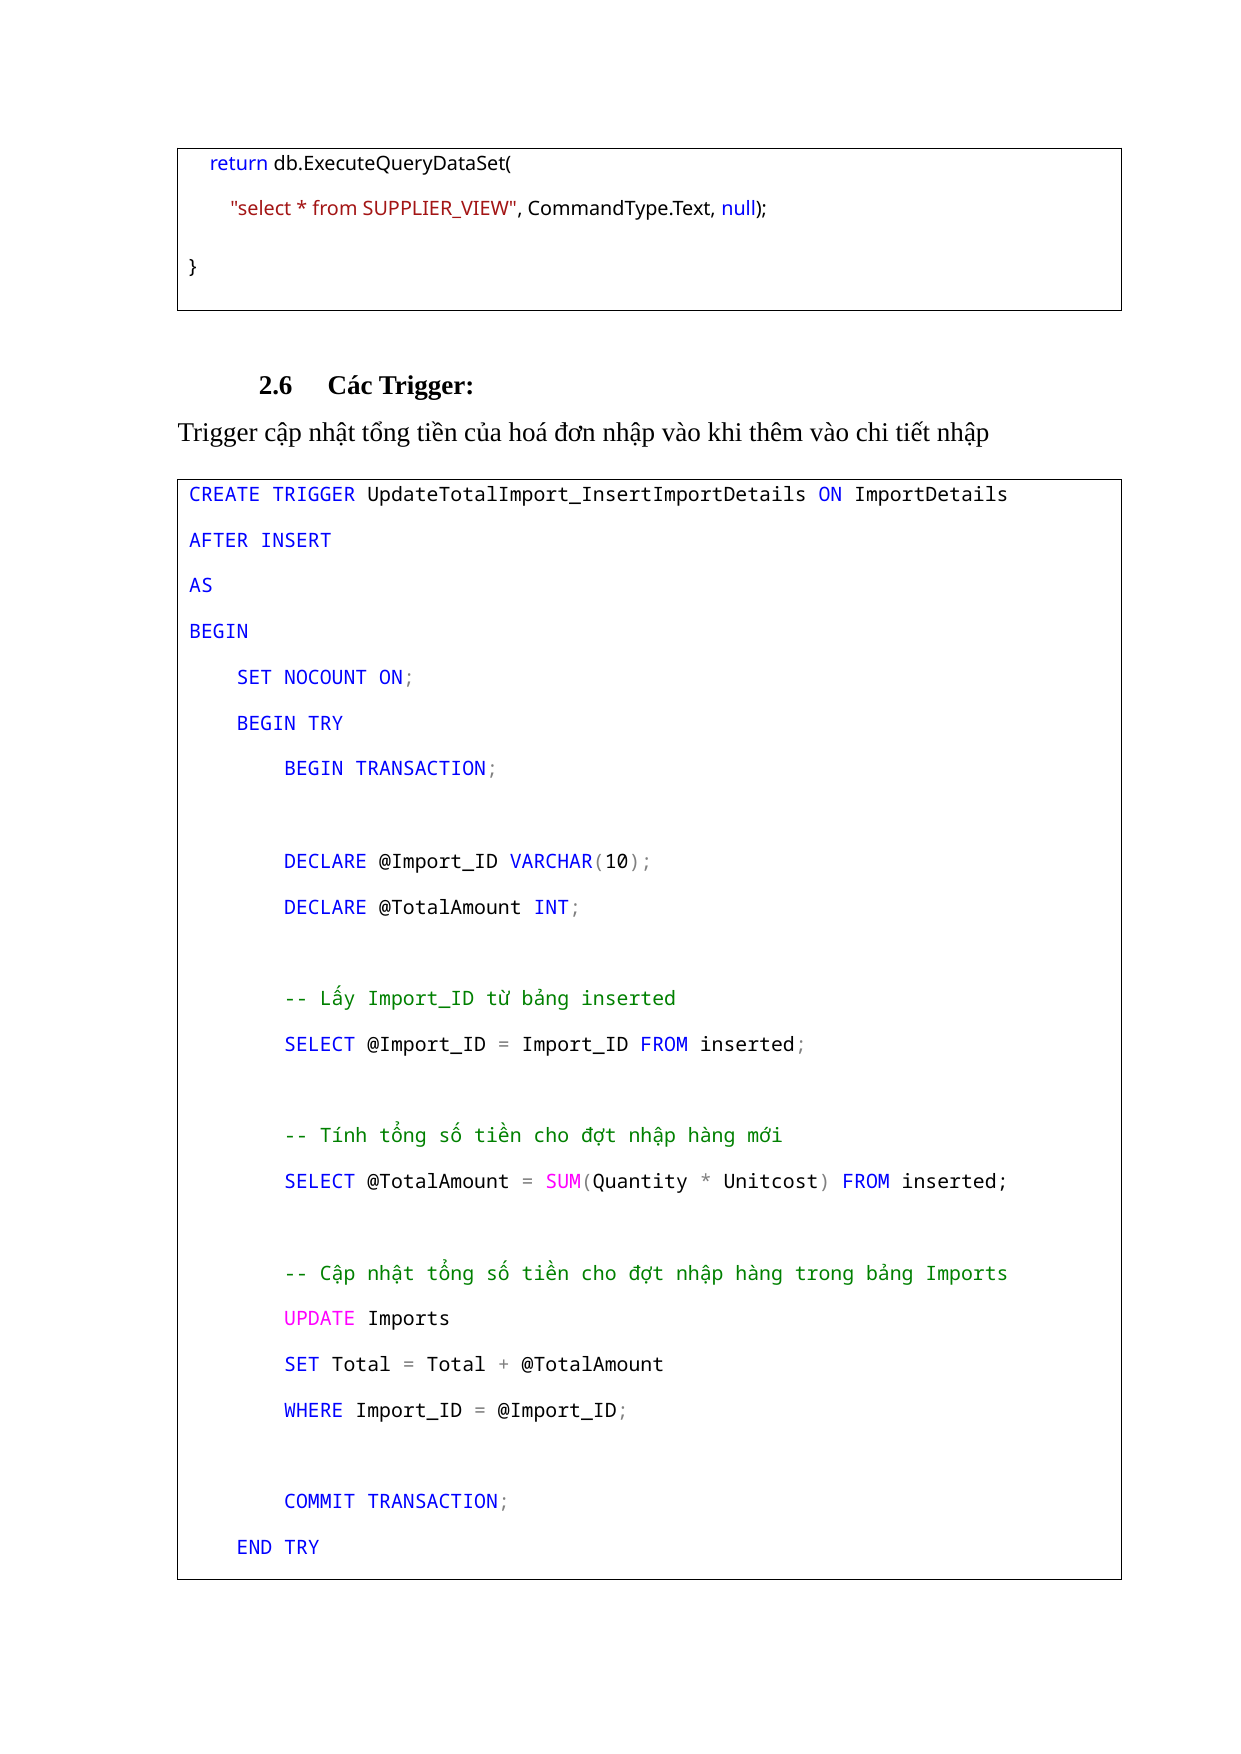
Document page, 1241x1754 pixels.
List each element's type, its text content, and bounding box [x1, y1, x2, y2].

subtitle Các Trigger: [221, 369, 1122, 400]
text Trigger cập nhật tổng tiền của hoá đơn nhập vào khi thêm vào chi tiết nhập [177, 416, 1122, 447]
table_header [178, 149, 1121, 309]
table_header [178, 480, 1121, 1579]
